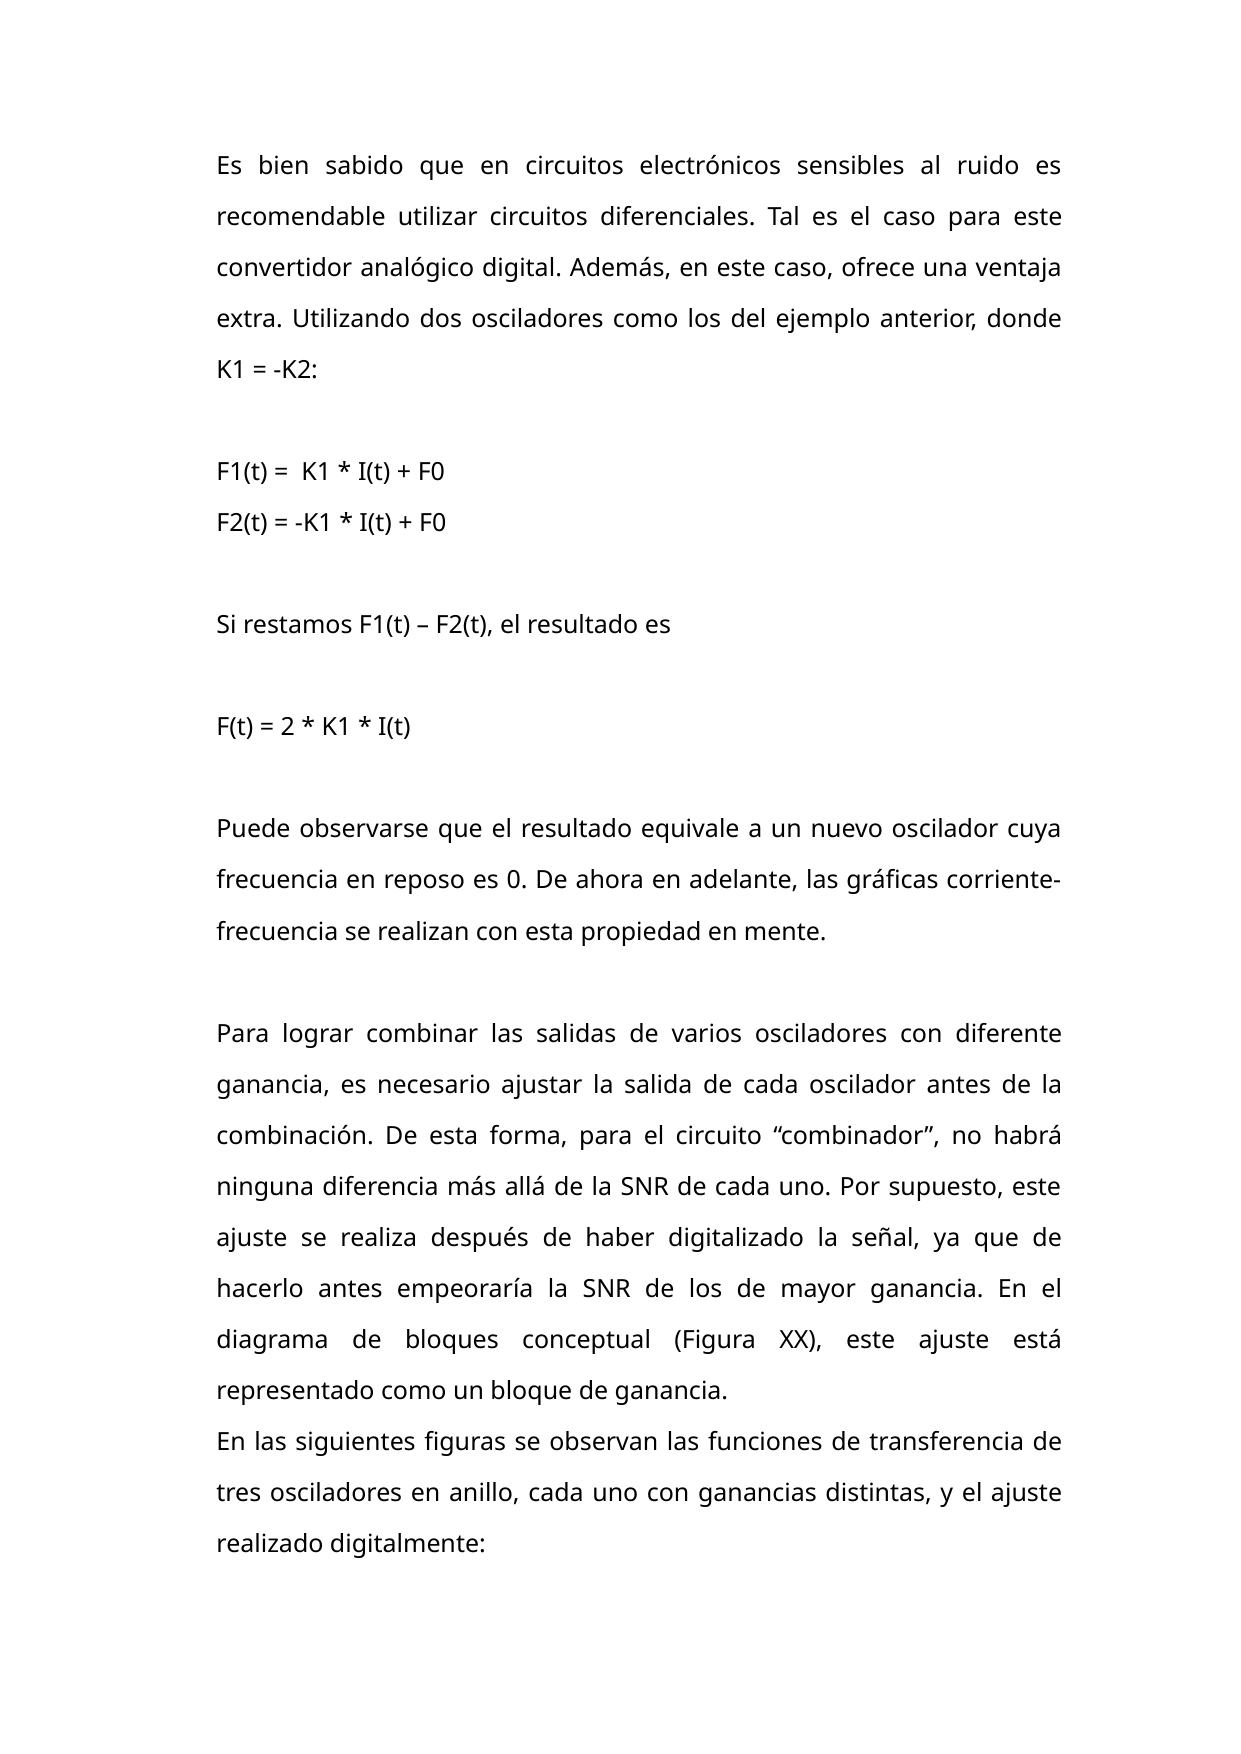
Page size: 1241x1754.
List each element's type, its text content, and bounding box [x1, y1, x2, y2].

list F1(t) = K1 * I(t) + F0 [216, 454, 1063, 488]
list Si restamos F1(t) – F2(t), el resultado es [216, 607, 1063, 641]
list Puede observarse que el resultado equivale a un nuevo oscilador cuya frecuencia en reposo es 0. De ahora en adelante, las gráficas corriente-frecuencia se realizan con esta propiedad en mente. [216, 811, 1063, 947]
list Para lograr combinar las salidas de varios osciladores con diferente ganancia, es necesario ajustar la salida de cada oscilador antes de la combinación. De esta forma, para el circuito “combinador”, no habrá ninguna diferencia más allá de la SNR de cada uno. Por supuesto, este ajuste se realiza después de haber digitalizado la señal, ya que de hacerlo antes empeoraría la SNR de los de mayor ganancia. En el diagrama de bloques conceptual (Figura XX), este ajuste está representado como un bloque de ganancia. [216, 1015, 1063, 1407]
list F2(t) = -K1 * I(t) + F0 [216, 505, 1063, 539]
list Es bien sabido que en circuitos electrónicos sensibles al ruido es recomendable utilizar circuitos diferenciales. Tal es el caso para este convertidor analógico digital. Además, en este caso, ofrece una ventaja extra. Utilizando dos osciladores como los del ejemplo anterior, donde K1 = -K2: [216, 148, 1063, 386]
list F(t) = 2 * K1 * I(t) [216, 709, 1063, 743]
list En las siguientes figuras se observan las funciones de transferencia de tres osciladores en anillo, cada uno con ganancias distintas, y el ajuste realizado digitalmente: [216, 1424, 1063, 1560]
